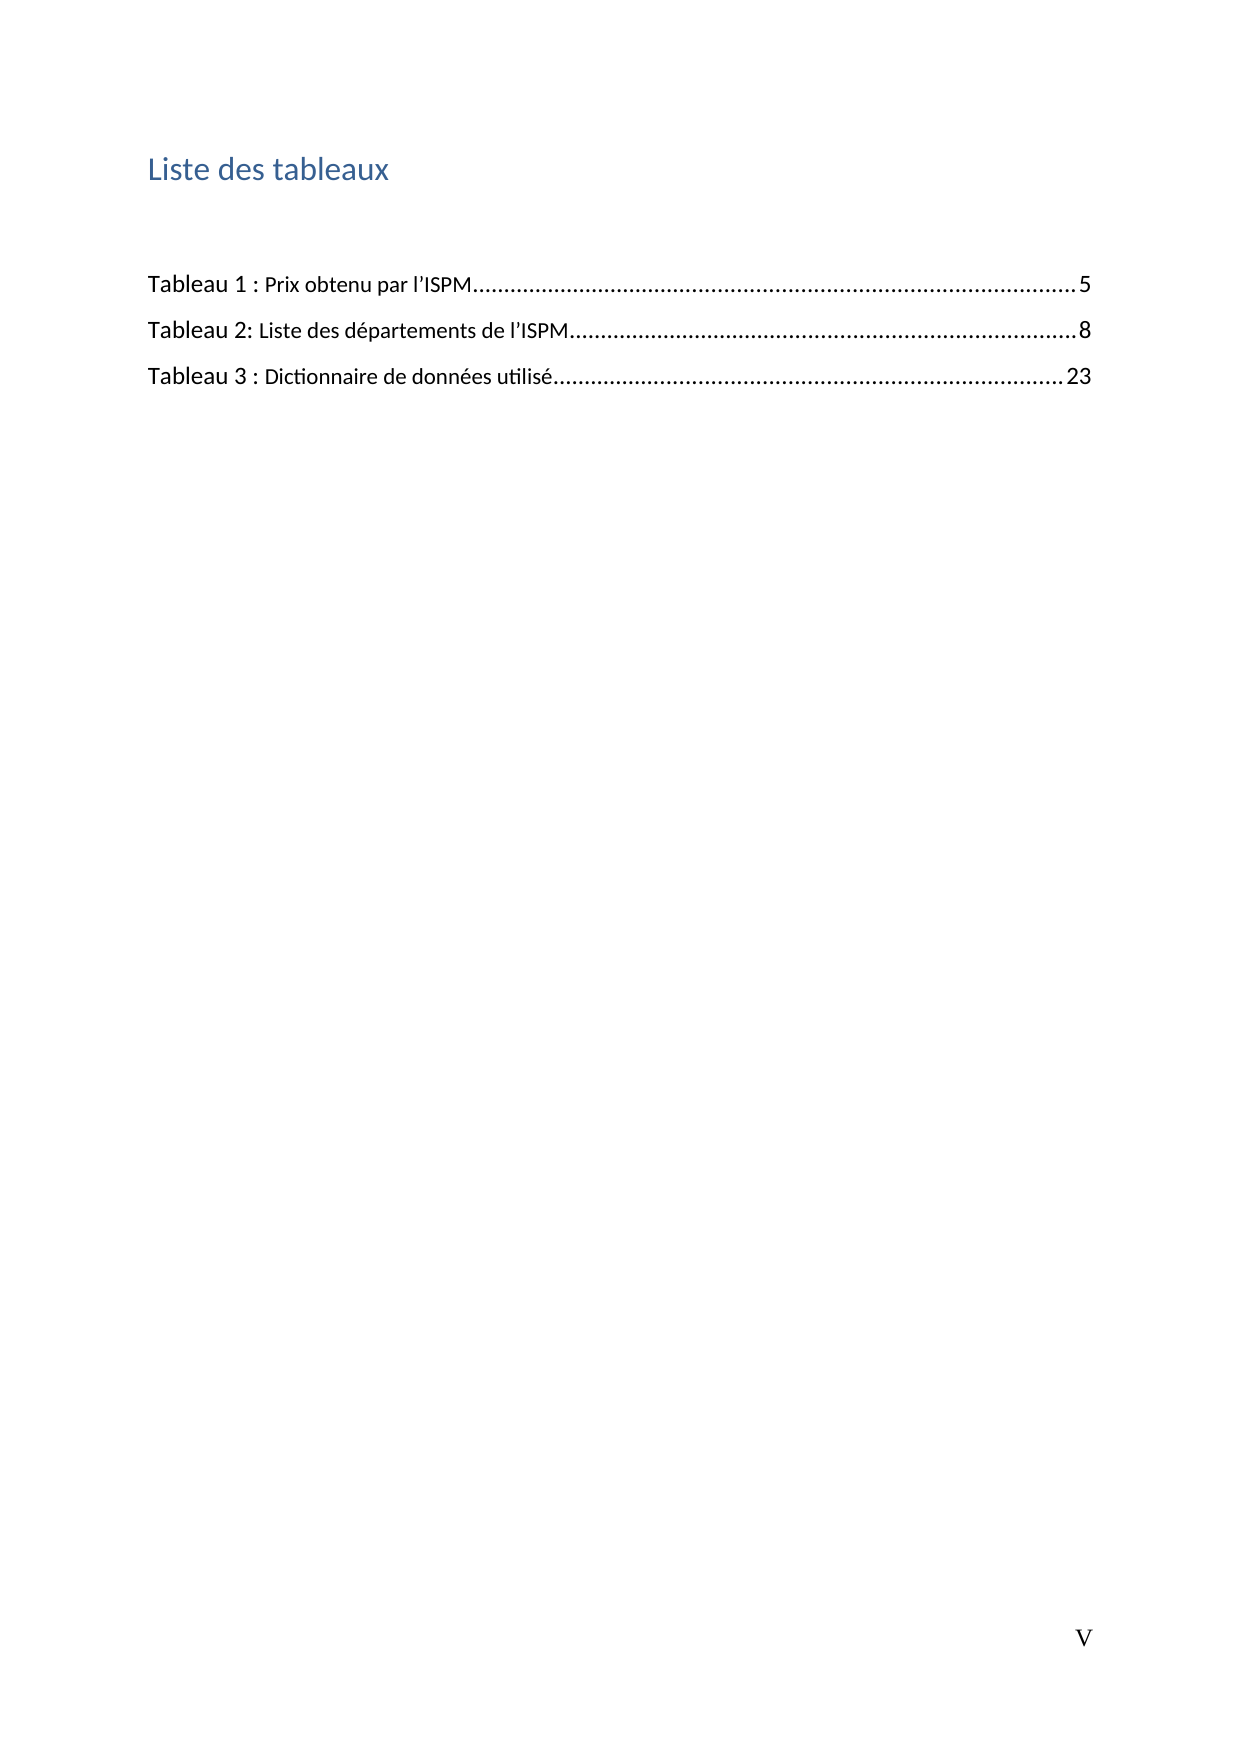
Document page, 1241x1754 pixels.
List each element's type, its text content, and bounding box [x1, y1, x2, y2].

text Tableau 2: Liste des départements de l’ISPM 8 [148, 314, 1093, 345]
text Tableau 3 : Dictionnaire de données utilisé 23 [148, 360, 1093, 390]
text Tableau 1 : Prix obtenu par l’ISPM 5 [148, 268, 1093, 299]
subtitle Liste des tableaux [148, 148, 1093, 188]
